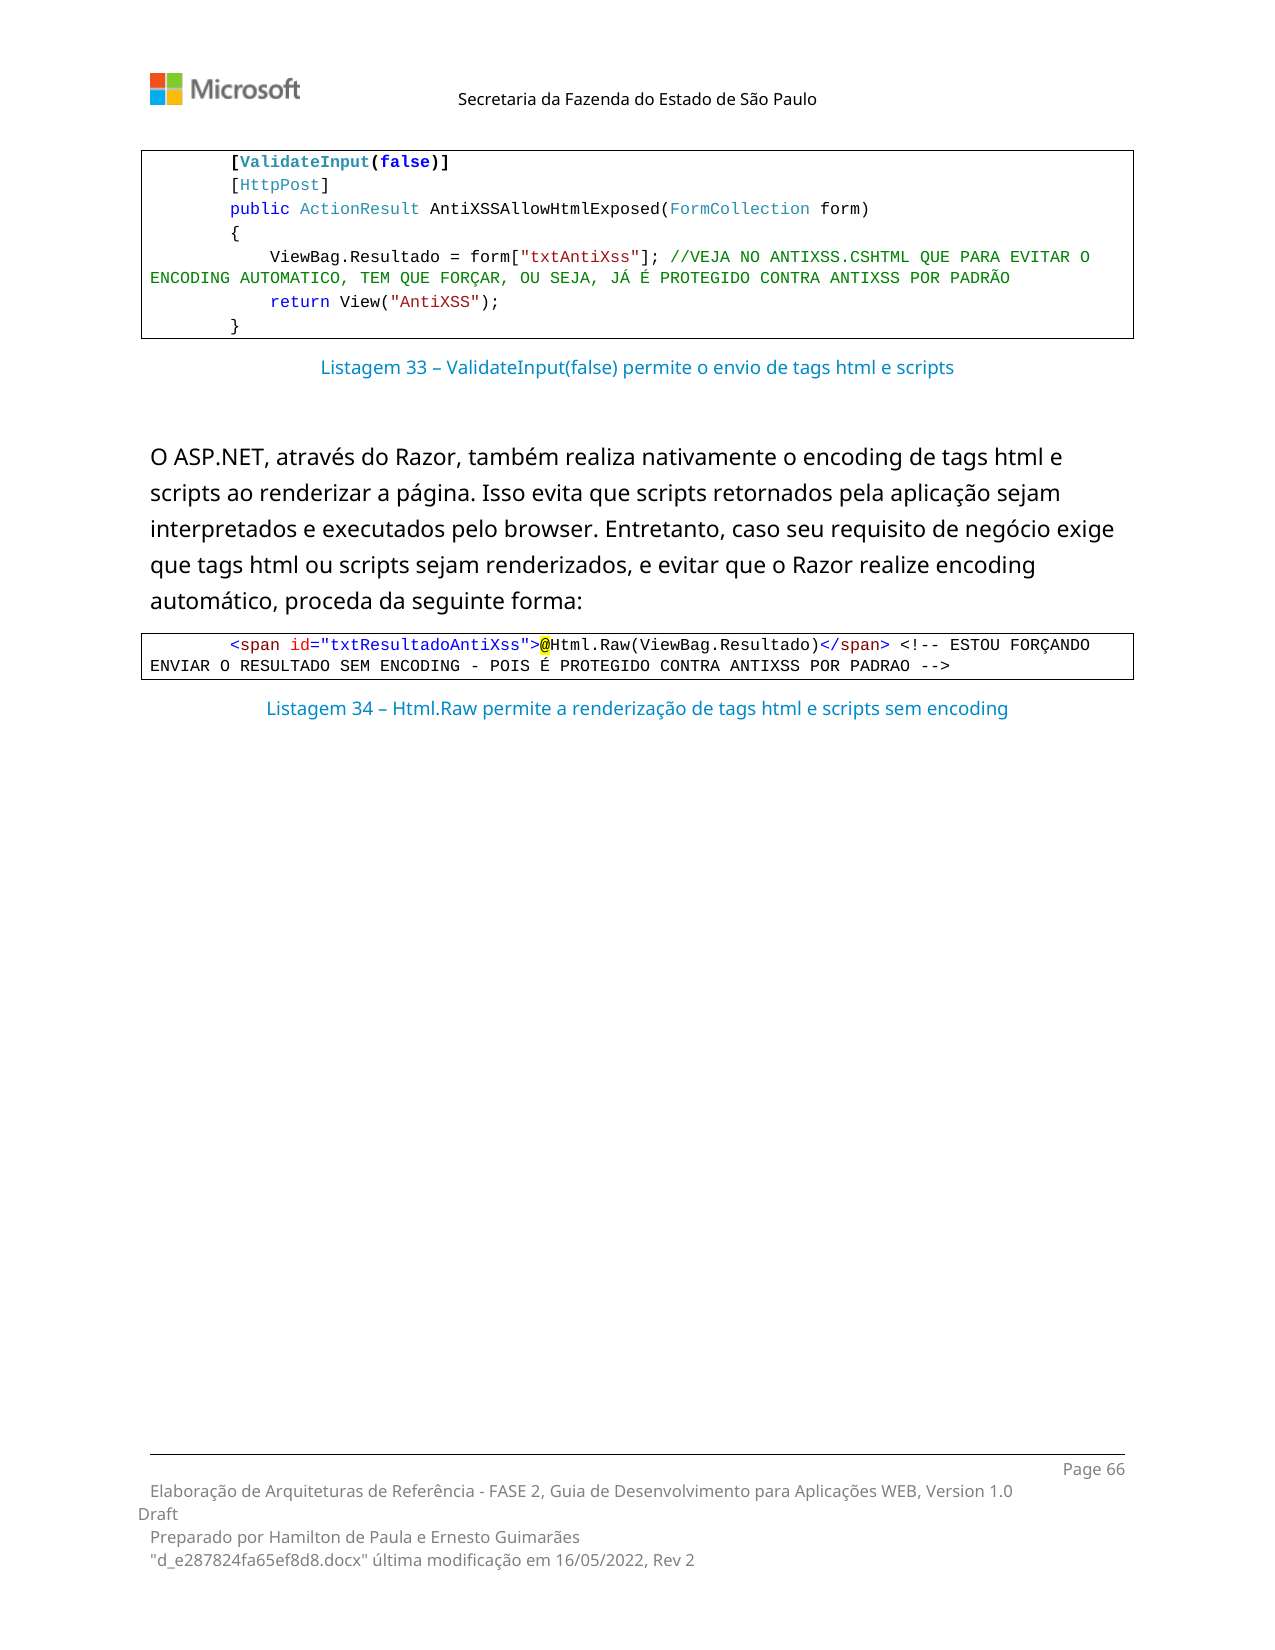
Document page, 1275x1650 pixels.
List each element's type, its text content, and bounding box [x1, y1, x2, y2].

text [ValidateInput(false)] [142, 151, 1133, 172]
text public ActionResult AntiXSSAllowHtmlExposed(FormCollection form) [142, 197, 1133, 219]
text } [142, 314, 1133, 338]
text return View("AntiXSS"); [142, 290, 1133, 312]
text [HttpPost] [142, 174, 1133, 196]
text { [142, 221, 1133, 243]
text <span id="txtResultadoAntiXss">@Html.Raw(ViewBag.Resultado)</span> <!-- ESTOU FORÇANDO ENVIAR O RESULTADO SEM ENCODING - POIS É PROTEGIDO CONTRA ANTIXSS POR PADRAO --> [142, 634, 1133, 679]
text O ASP.NET, através do Razor, também realiza nativamente o encoding de tags html e scripts ao renderizar a página. Isso evita que scripts retornados pela aplicação sejam interpretados e executados pelo browser. Entretanto, caso seu requisito de negócio exige que tags html ou scripts sejam renderizados, e evitar que o Razor realize encoding automático, proceda da seguinte forma: [150, 441, 1125, 616]
text ViewBag.Resultado = form["txtAntiXss"]; //VEJA NO ANTIXSS.CSHTML QUE PARA EVITAR O ENCODING AUTOMATICO, TEM QUE FORÇAR, OU SEJA, JÁ É PROTEGIDO CONTRA ANTIXSS POR PADRÃO [142, 245, 1133, 289]
picture [150, 73, 300, 106]
